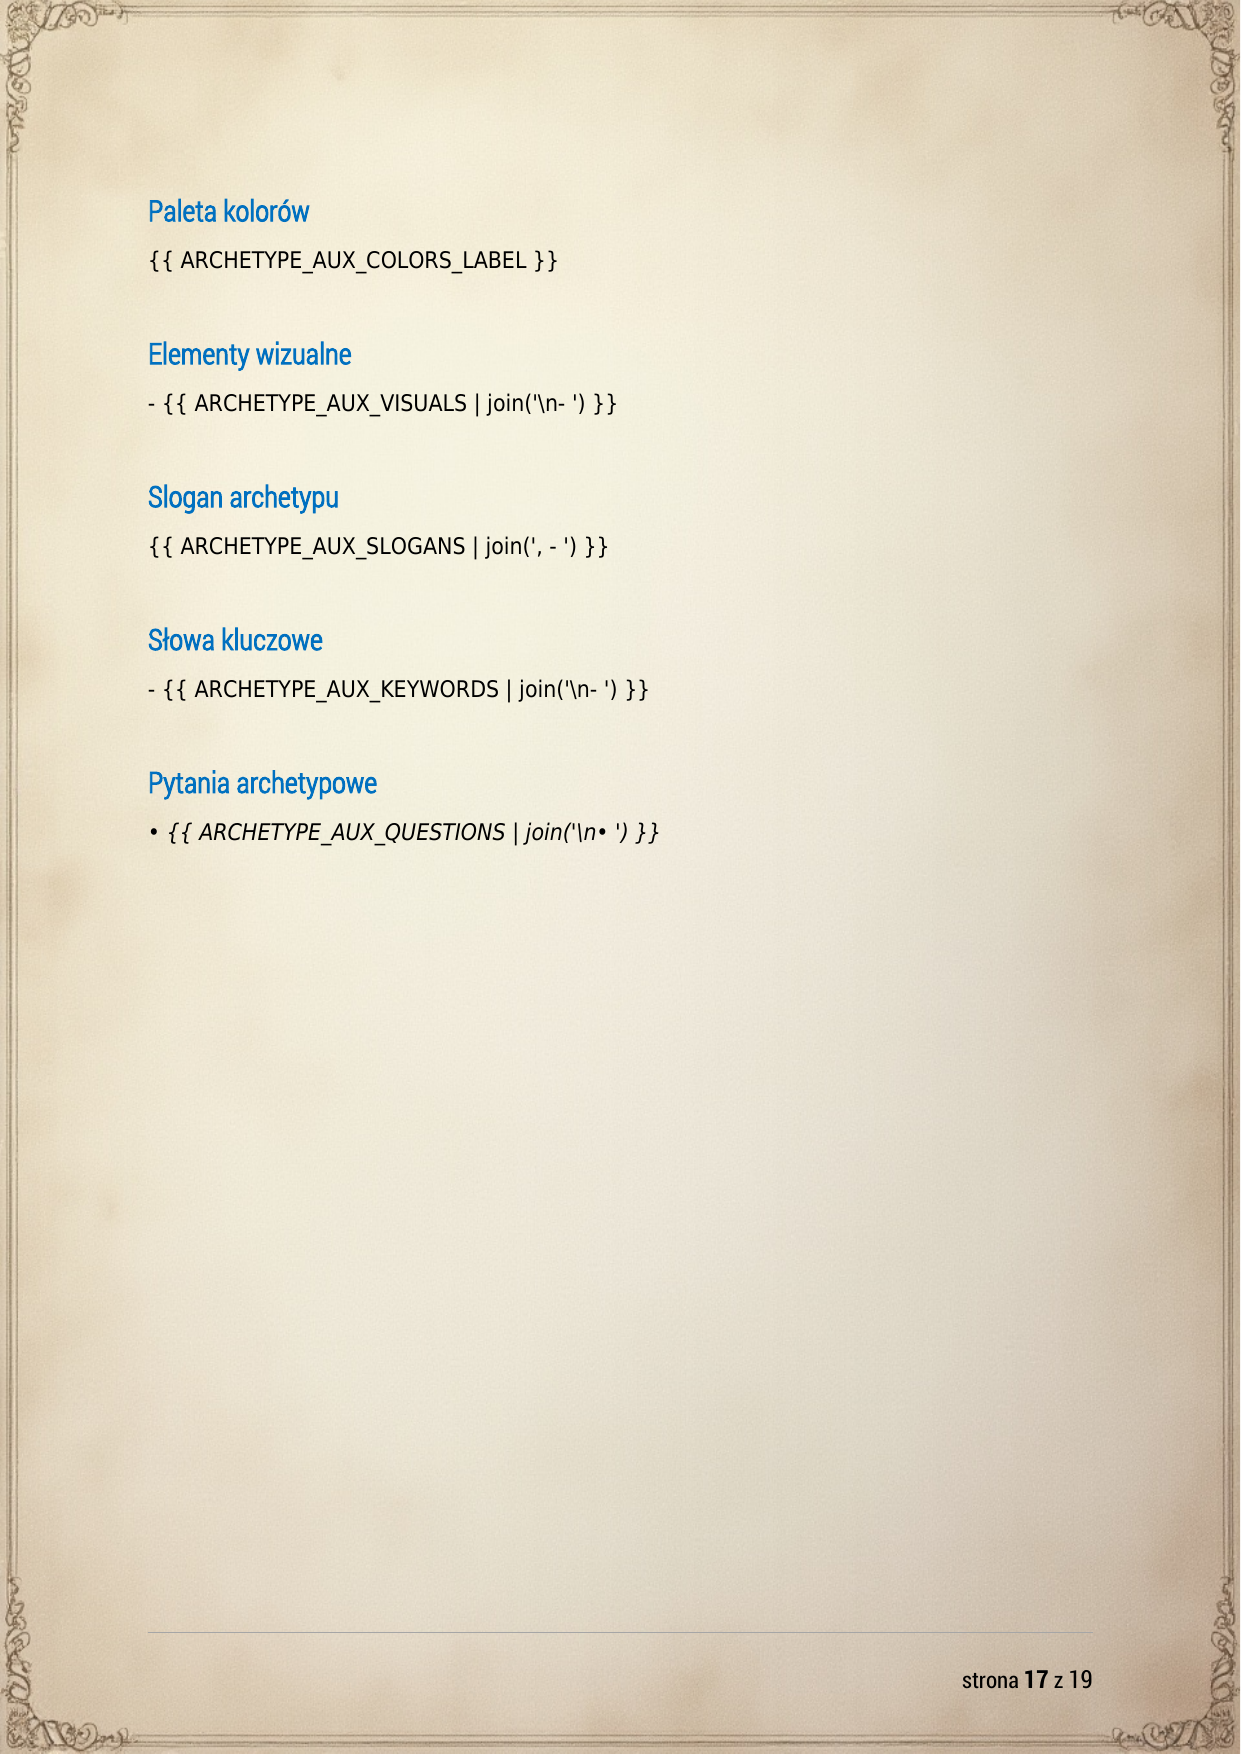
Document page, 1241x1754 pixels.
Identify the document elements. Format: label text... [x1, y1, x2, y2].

text {{ ARCHETYPE_AUX_SLOGANS | join(', - ') }} [148, 533, 1093, 560]
text {{ ARCHETYPE_AUX_COLORS_LABEL }} [148, 247, 1093, 274]
picture [0, 0, 1241, 1754]
subtitle Pytania archetypowe [148, 762, 1093, 801]
subtitle Paleta kolorów [148, 191, 1093, 229]
text - {{ ARCHETYPE_AUX_VISUALS | join('\n- ') }} [148, 390, 1093, 417]
text - {{ ARCHETYPE_AUX_KEYWORDS | join('\n- ') }} [148, 676, 1093, 703]
subtitle Słowa kluczowe [148, 619, 1093, 658]
subtitle Elementy wizualne [148, 334, 1093, 372]
subtitle Slogan archetypu [148, 477, 1093, 515]
list • {{ ARCHETYPE_AUX_QUESTIONS | join('\n• ') }} [148, 819, 1093, 846]
